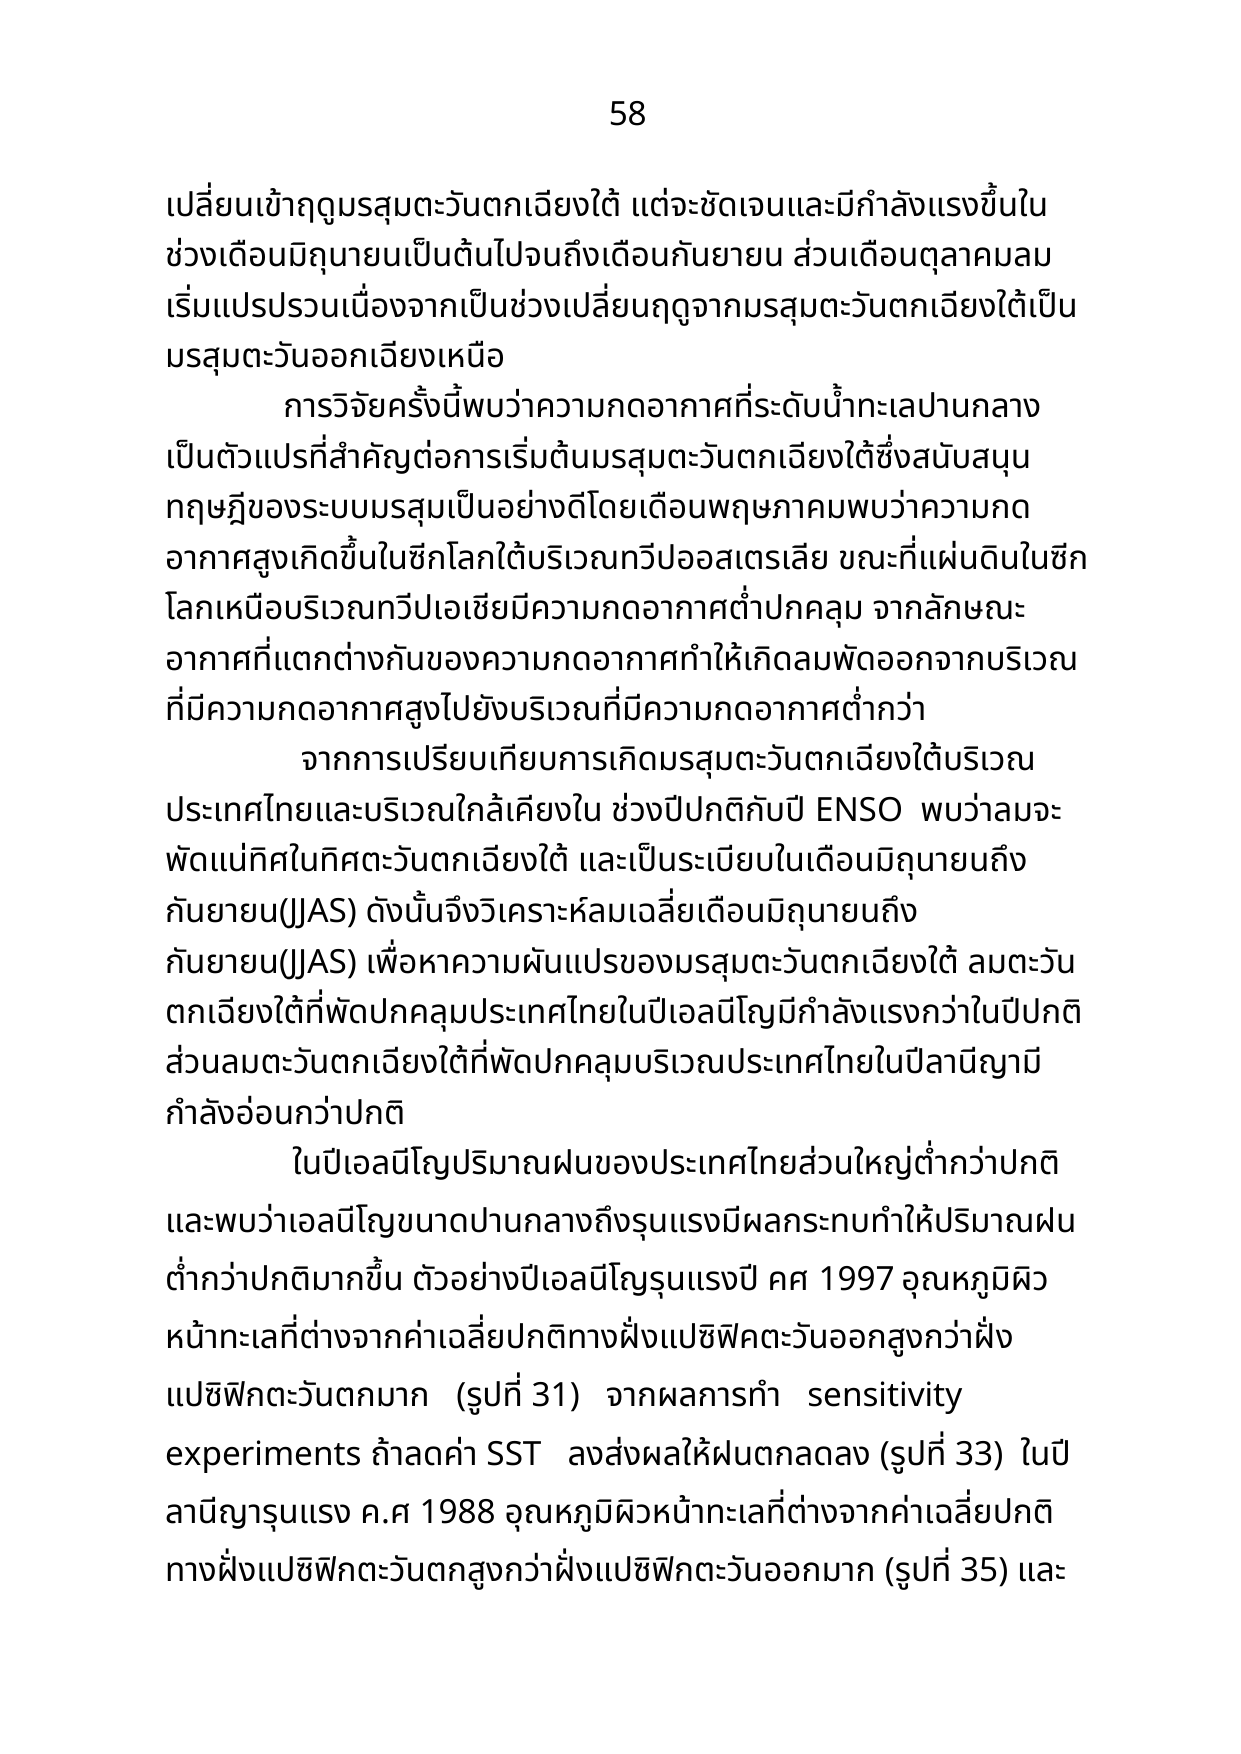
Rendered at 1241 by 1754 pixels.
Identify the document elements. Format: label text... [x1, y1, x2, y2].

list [165, 1139, 1090, 1596]
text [165, 181, 1090, 382]
text จากการเปรียบเทียบการเกิดมรสุมตะวันตกเฉียงใต้บริเวณประเทศไทยและบริเวณใกล้เคียงใน ช่วงปีปกติกับปี ENSO พบว่าลมจะพัดแน่ทิศในทิศตะวันตกเฉียงใต้ และเป็นระเบียบในเดือนมิถุนายนถึงกันยายน(JJAS) ดังนั้นจึงวิเคราะห์ลมเฉลี่ยเดือนมิถุนายนถึงกันยายน(JJAS) เพื่อหาความผันแปรของมรสุมตะวันตกเฉียงใต้ ลมตะวันตกเฉียงใต้ที่พัดปกคลุมประเทศไทยในปีเอลนีโญมีกำลังแรงกว่าในปีปกติ ส่วนลมตะวันตกเฉียงใต้ที่พัดปกคลุมบริเวณประเทศไทยในปีลานีญามีกำลังอ่อนกว่าปกติ [165, 735, 1090, 1139]
